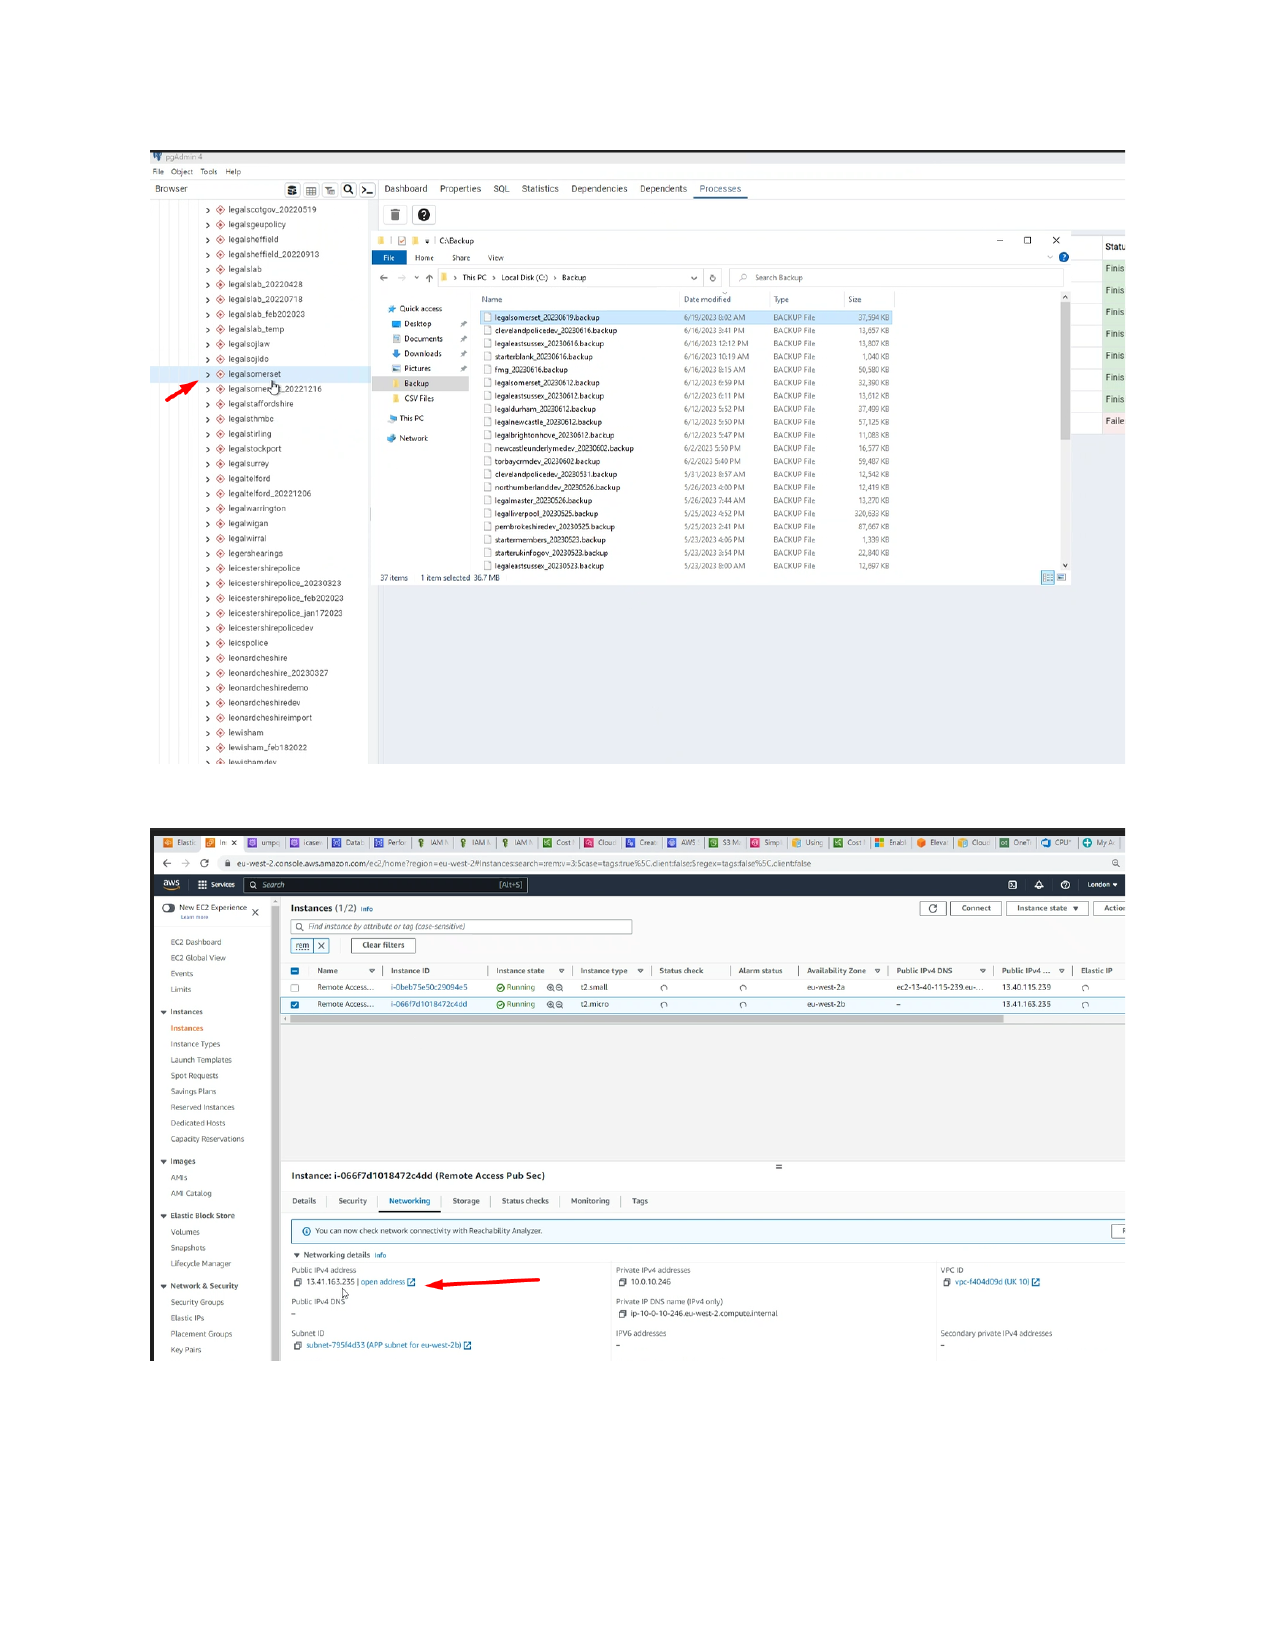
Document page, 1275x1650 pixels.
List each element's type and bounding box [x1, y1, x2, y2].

picture [150, 828, 1125, 1361]
picture [150, 150, 1125, 764]
